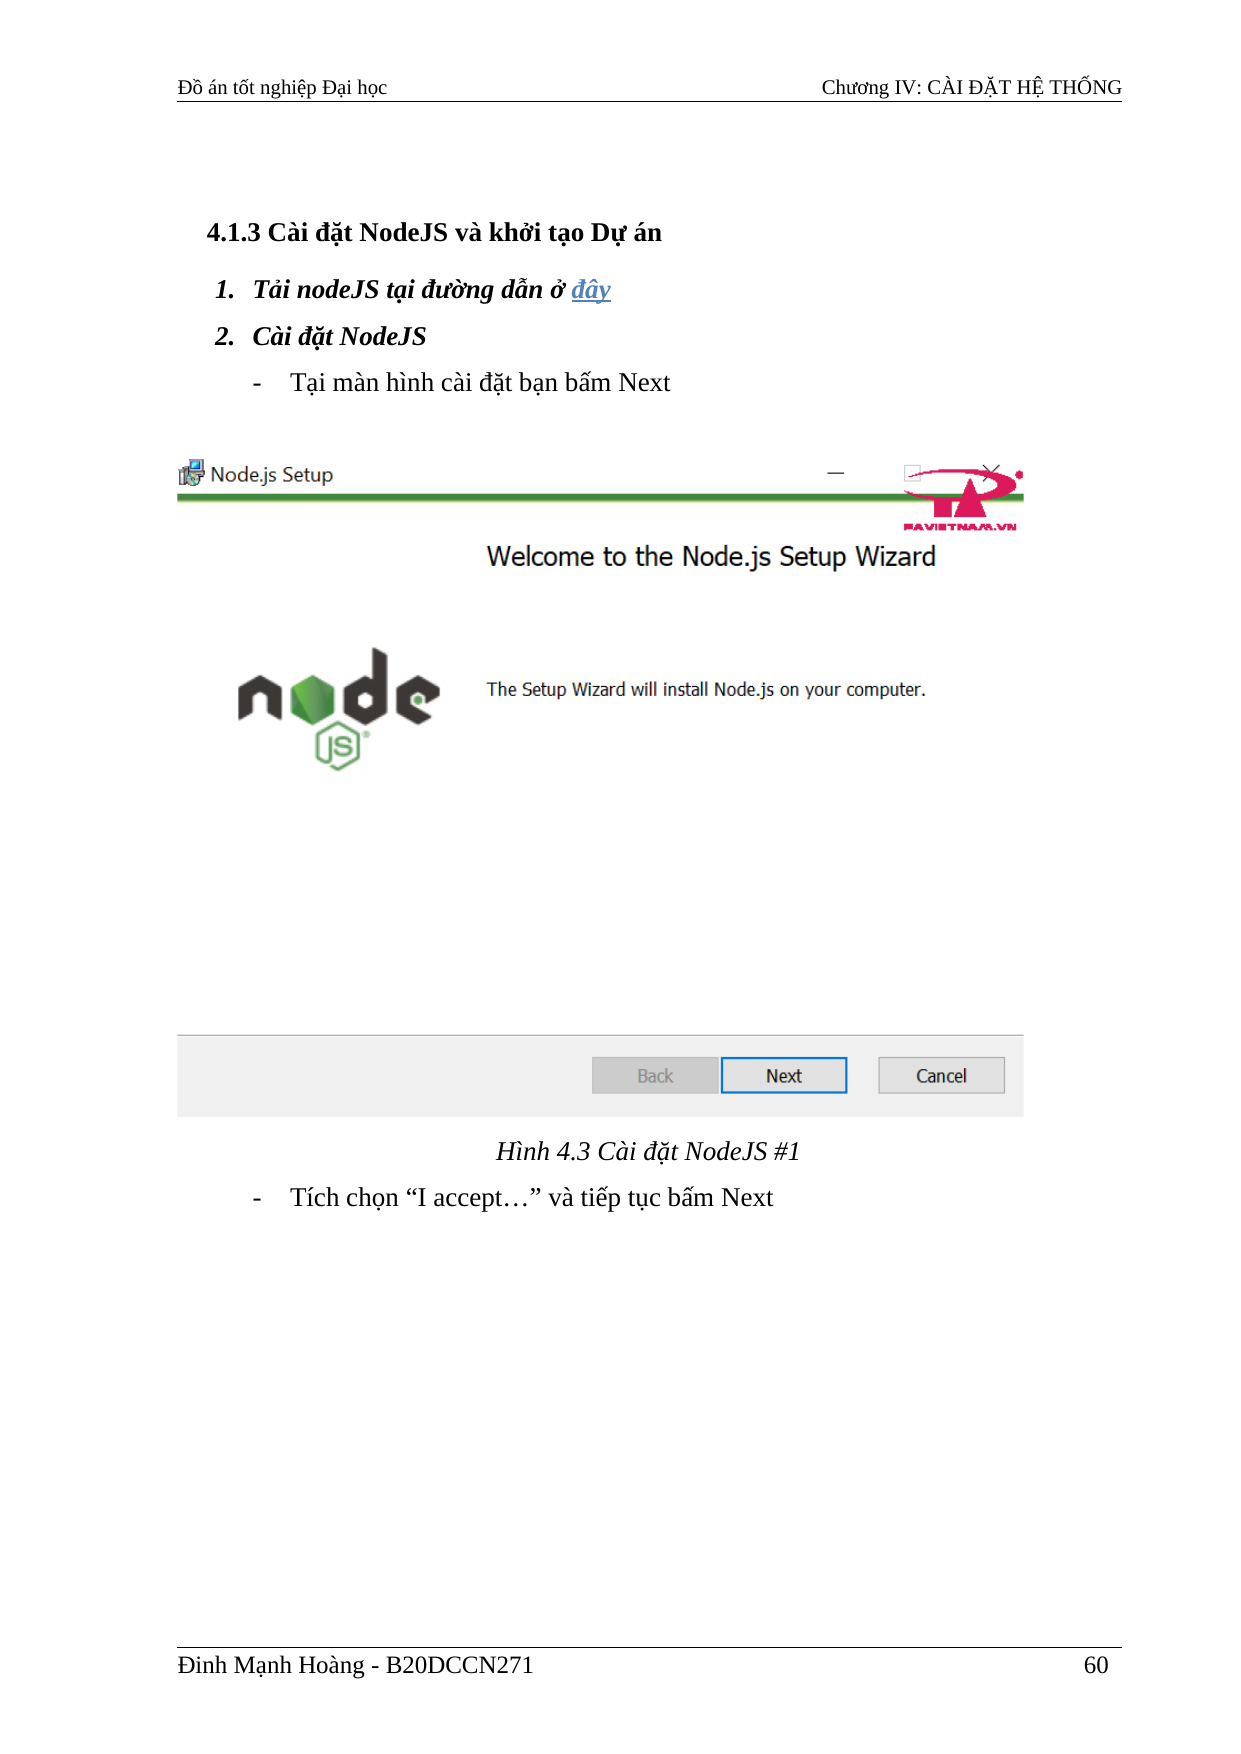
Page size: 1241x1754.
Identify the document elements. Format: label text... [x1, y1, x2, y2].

list Tải nodeJS tại đường dẫn ở đây [215, 273, 1122, 304]
list Cài đặt NodeJS [215, 320, 1122, 351]
list Tại màn hình cài đặt bạn bấm Next [252, 366, 1122, 397]
list Tích chọn “I accept…” và tiếp tục bấm Next [252, 1182, 1122, 1213]
picture [177, 456, 1024, 1117]
subtitle Hình 4.3 Cài đặt NodeJS #1 [177, 1135, 1122, 1166]
subtitle 4.1.3 Cài đặt NodeJS và khởi tạo Dự án [207, 216, 1122, 248]
